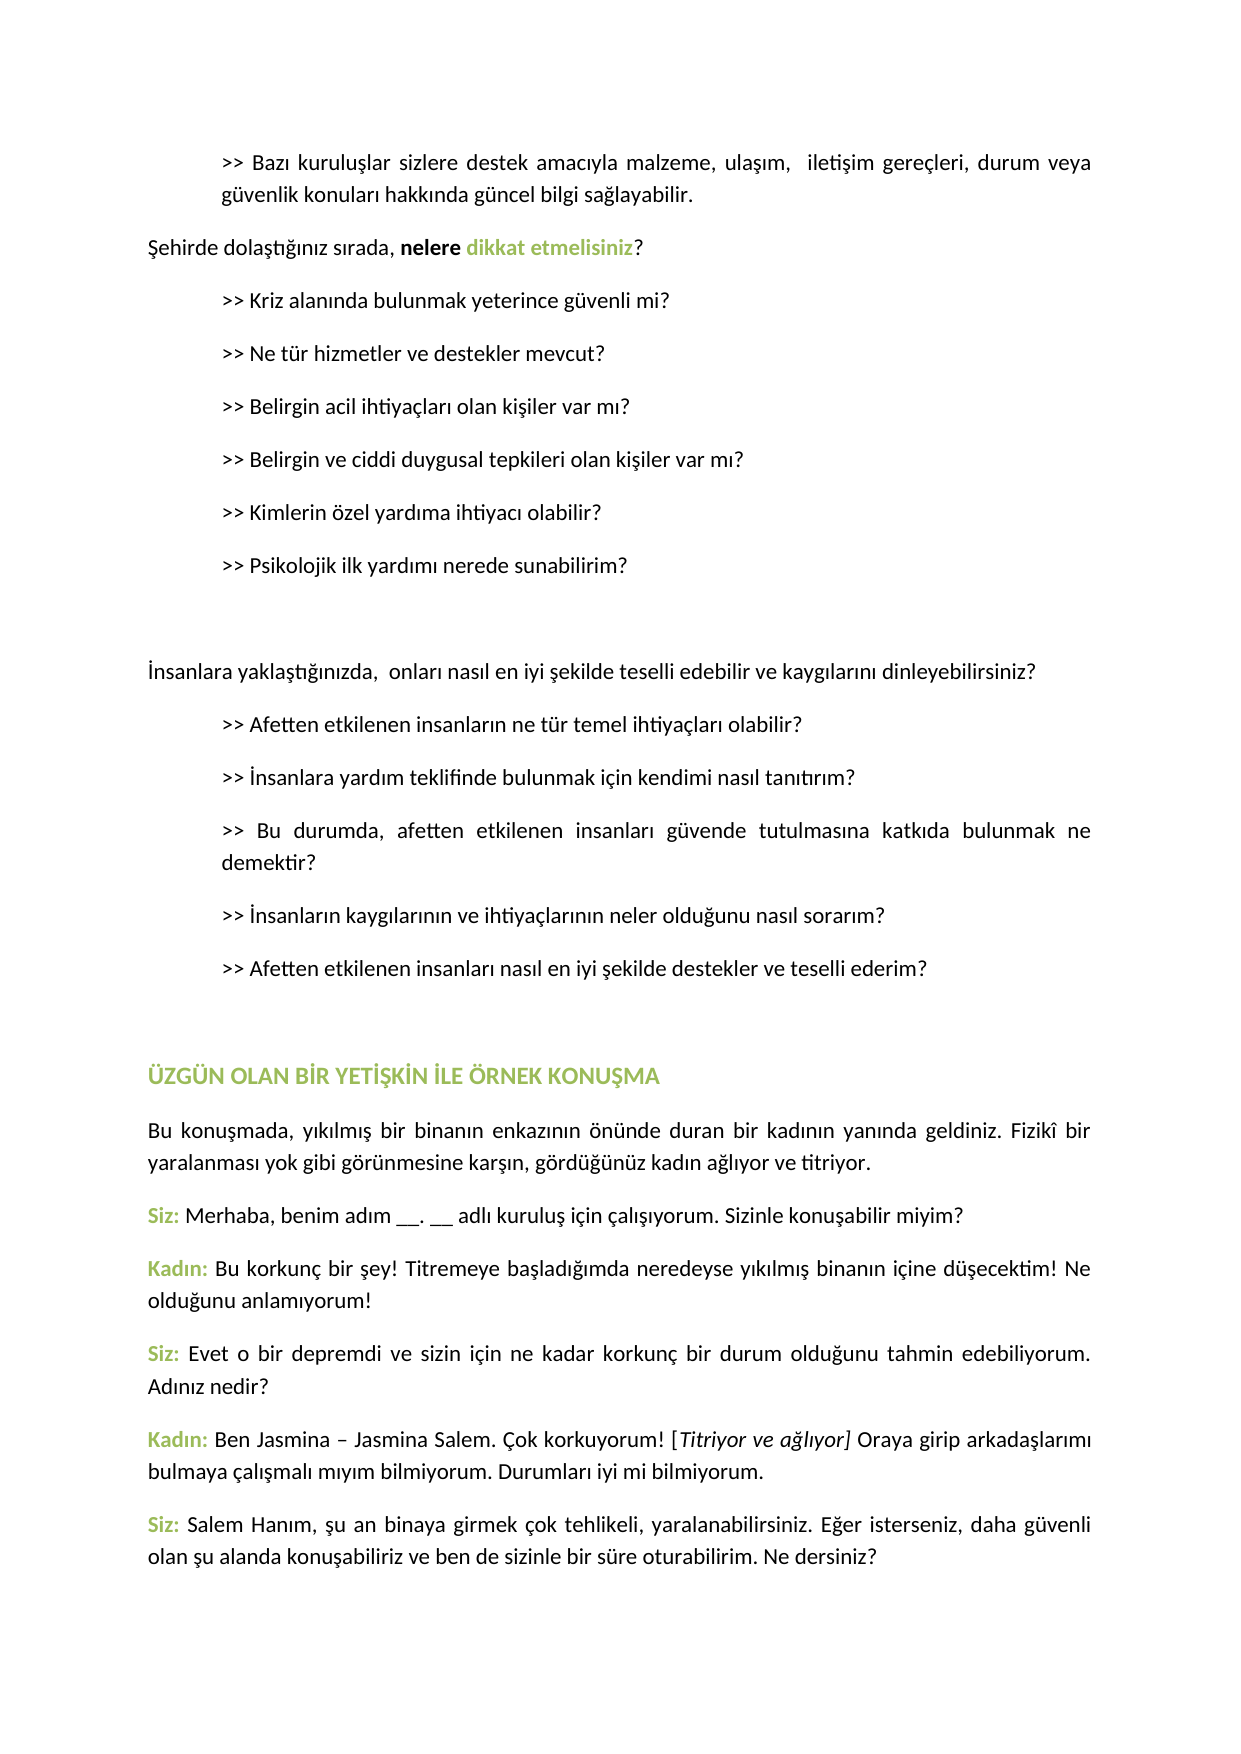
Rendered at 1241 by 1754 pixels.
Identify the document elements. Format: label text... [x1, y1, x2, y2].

text Kadın: Ben Jasmina – Jasmina Salem. Çok korkuyorum! [Titriyor ve ağlıyor] Oraya girip arkadaşlarımı bulmaya çalışmalı mıyım bilmiyorum. Durumları iyi mi bilmiyorum. [148, 1425, 1093, 1485]
text >> Belirgin acil ihtiyaçları olan kişiler var mı? [148, 392, 1093, 420]
text >> İnsanların kaygılarının ve ihtiyaçlarının neler olduğunu nasıl sorarım? [221, 901, 1093, 929]
text >> Ne tür hizmetler ve destekler mevcut? [148, 339, 1093, 367]
text >> Afetten etkilenen insanları nasıl en iyi şekilde destekler ve teselli ederim? [221, 954, 1093, 982]
text >> Belirgin ve ciddi duygusal tepkileri olan kişiler var mı? [148, 445, 1093, 473]
text >> Psikolojik ilk yardımı nerede sunabilirim? [148, 551, 1093, 579]
text Bu konuşmada, yıkılmış bir binanın enkazının önünde duran bir kadının yanında geldiniz. Fizikî bir yaralanması yok gibi görünmesine karşın, gördüğünüz kadın ağlıyor ve titriyor. [148, 1116, 1093, 1176]
text Siz: Evet o bir depremdi ve sizin için ne kadar korkunç bir durum olduğunu tahmin edebiliyorum. Adınız nedir? [148, 1339, 1093, 1400]
text >> Afetten etkilenen insanların ne tür temel ihtiyaçları olabilir? [148, 710, 1093, 738]
text >> Bu durumda, afetten etkilenen insanları güvende tutulmasına katkıda bulunmak ne demektir? [221, 816, 1093, 876]
text >> İnsanlara yardım teklifinde bulunmak için kendimi nasıl tanıtırım? [148, 763, 1093, 791]
text ÜZGÜN OLAN BİR YETİŞKİN İLE ÖRNEK KONUŞMA [148, 1060, 1093, 1091]
text >> Kimlerin özel yardıma ihtiyacı olabilir? [148, 498, 1093, 526]
text İnsanlara yaklaştığınızda, onları nasıl en iyi şekilde teselli edebilir ve kaygılarını dinleyebilirsiniz? [148, 657, 1093, 685]
text Siz: Salem Hanım, şu an binaya girmek çok tehlikeli, yaralanabilirsiniz. Eğer isterseniz, daha güvenli olan şu alanda konuşabiliriz ve ben de sizinle bir süre oturabilirim. Ne dersiniz? [148, 1510, 1093, 1570]
text Siz: Merhaba, benim adım __. __ adlı kuruluş için çalışıyorum. Sizinle konuşabilir miyim? [148, 1201, 1093, 1229]
text >> Kriz alanında bulunmak yeterince güvenli mi? [148, 286, 1093, 314]
text Şehirde dolaştığınız sırada, nelere dikkat etmelisiniz? [148, 233, 1093, 261]
text >> Bazı kuruluşlar sizlere destek amacıyla malzeme, ulaşım, iletişim gereçleri, durum veya güvenlik konuları hakkında güncel bilgi sağlayabilir. [221, 148, 1093, 208]
text Kadın: Bu korkunç bir şey! Titremeye başladığımda neredeyse yıkılmış binanın içine düşecektim! Ne olduğunu anlamıyorum! [148, 1254, 1093, 1314]
